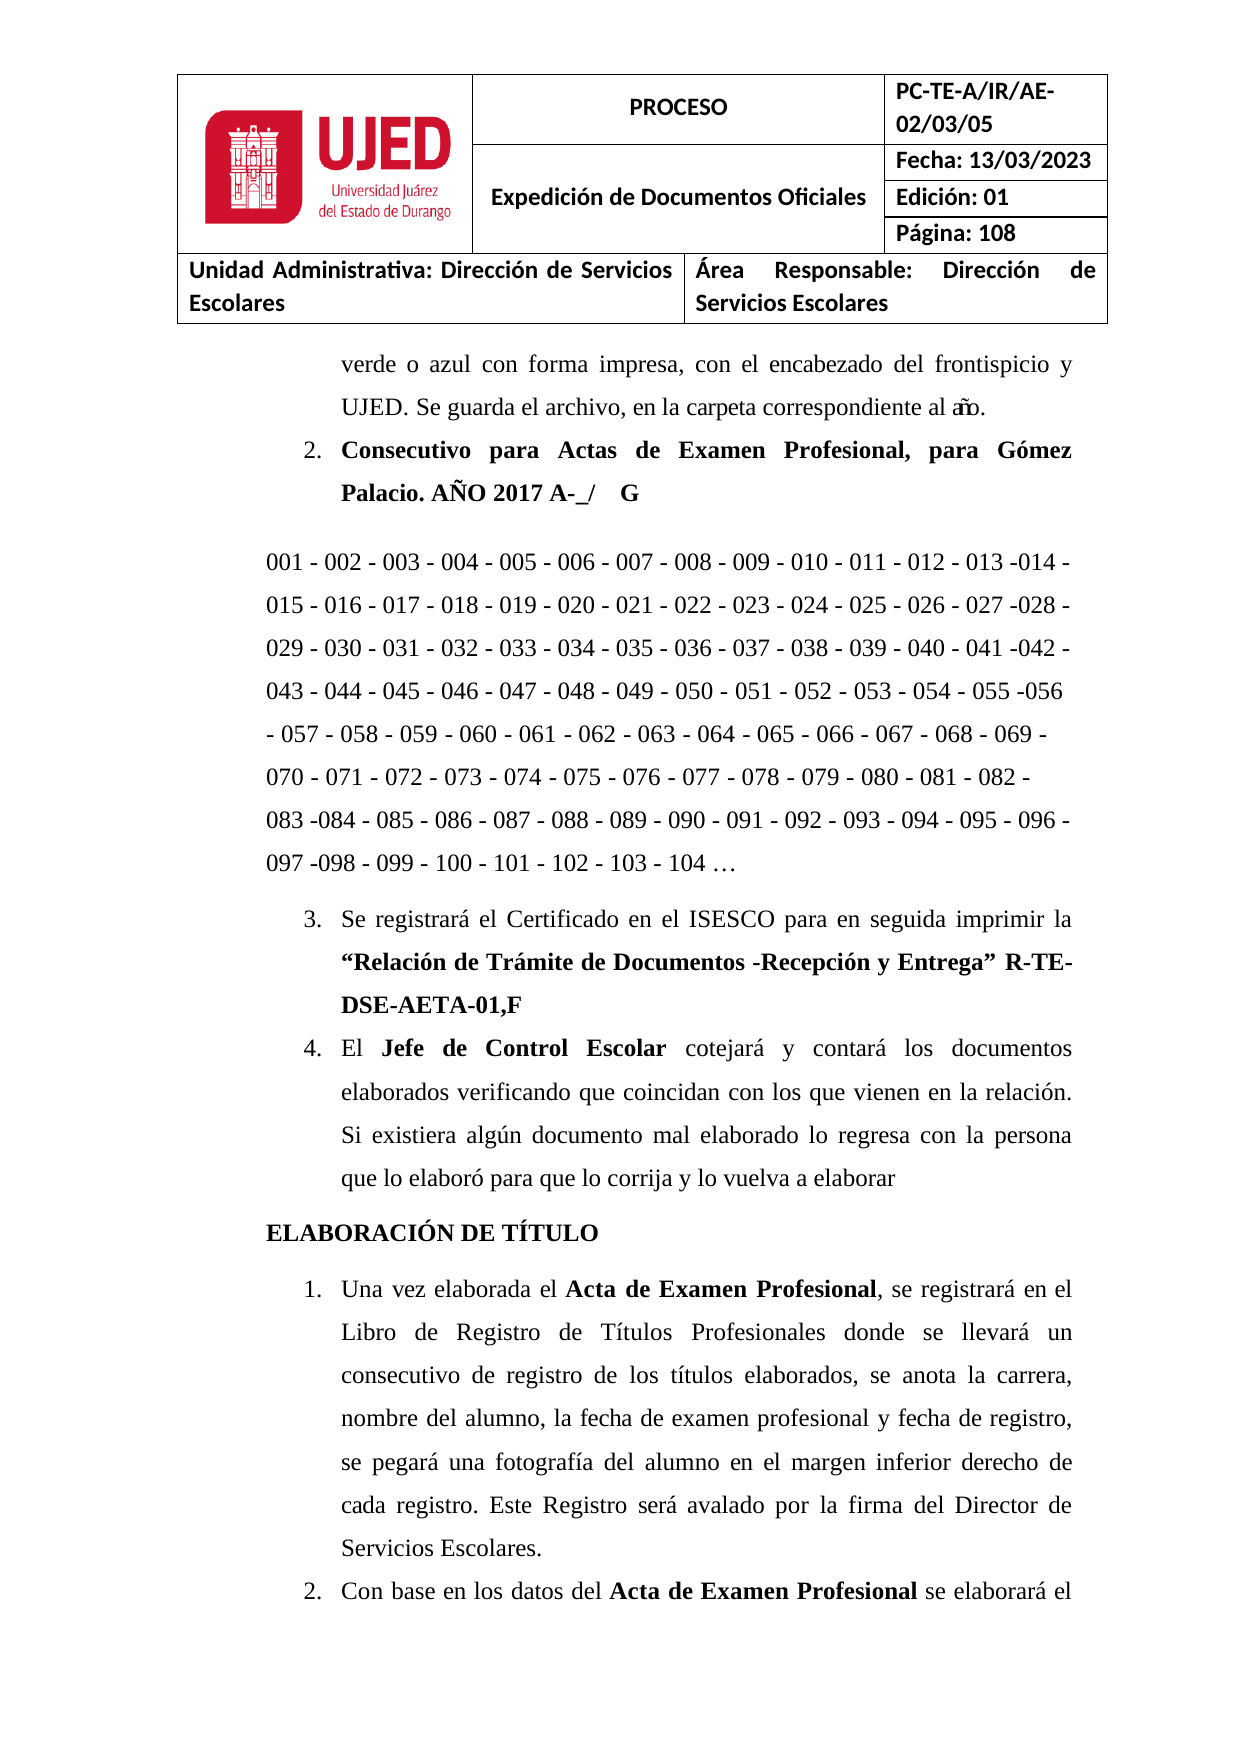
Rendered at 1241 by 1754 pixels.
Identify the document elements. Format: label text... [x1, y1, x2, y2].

list Consecutivo para Actas de Examen Profesional, para Gómez Palacio. AÑO 2017 A-_/ G [303, 435, 1073, 507]
list Una vez elaborada el Acta de Examen Profesional, se registrará en el Libro de Registro de Títulos Profesionales donde se llevará un consecutivo de registro de los títulos elaborados, se anota la carrera, nombre del alumno, la fecha de examen profesional y fecha de registro, se pegará una fotografía del alumno en el margen inferior derecho de cada registro. Este Registro será avalado por la firma del Director de Servicios Escolares. [303, 1274, 1073, 1562]
list El Jefe de Control Escolar cotejará y contará los documentos elaborados verificando que coincidan con los que vienen en la relación. Si existiera algún documento mal elaborado lo regresa con la persona que lo elaboró para que lo corrija y lo vuelva a elaborar [303, 1033, 1073, 1192]
text ELABORACIÓN DE TÍTULO [266, 1218, 1073, 1247]
list Se registrará el Certificado en el ISESCO para en seguida imprimir la “Relación de Trámite de Documentos -Recepción y Entrega” R-TE-DSE-AETA-01,F [303, 904, 1073, 1019]
text 001 - 002 - 003 - 004 - 005 - 006 - 007 - 008 - 009 - 010 - 011 - 012 - 013 -014 - 015 - 016 - 017 - 018 - 019 - 020 - 021 - 022 - 023 - 024 - 025 - 026 - 027 -028 - 029 - 030 - 031 - 032 - 033 - 034 - 035 - 036 - 037 - 038 - 039 - 040 - 041 -042 - 043 - 044 - 045 - 046 - 047 - 048 - 049 - 050 - 051 - 052 - 053 - 054 - 055 -056 - 057 - 058 - 059 - 060 - 061 - 062 - 063 - 064 - 065 - 066 - 067 - 068 - 069 -070 - 071 - 072 - 073 - 074 - 075 - 076 - 077 - 078 - 079 - 080 - 081 - 082 - 083 -084 - 085 - 086 - 087 - 088 - 089 - 090 - 091 - 092 - 093 - 094 - 095 - 096 - 097 -098 - 099 - 100 - 101 - 102 - 103 - 104 … [266, 547, 1073, 877]
picture [190, 97, 458, 235]
